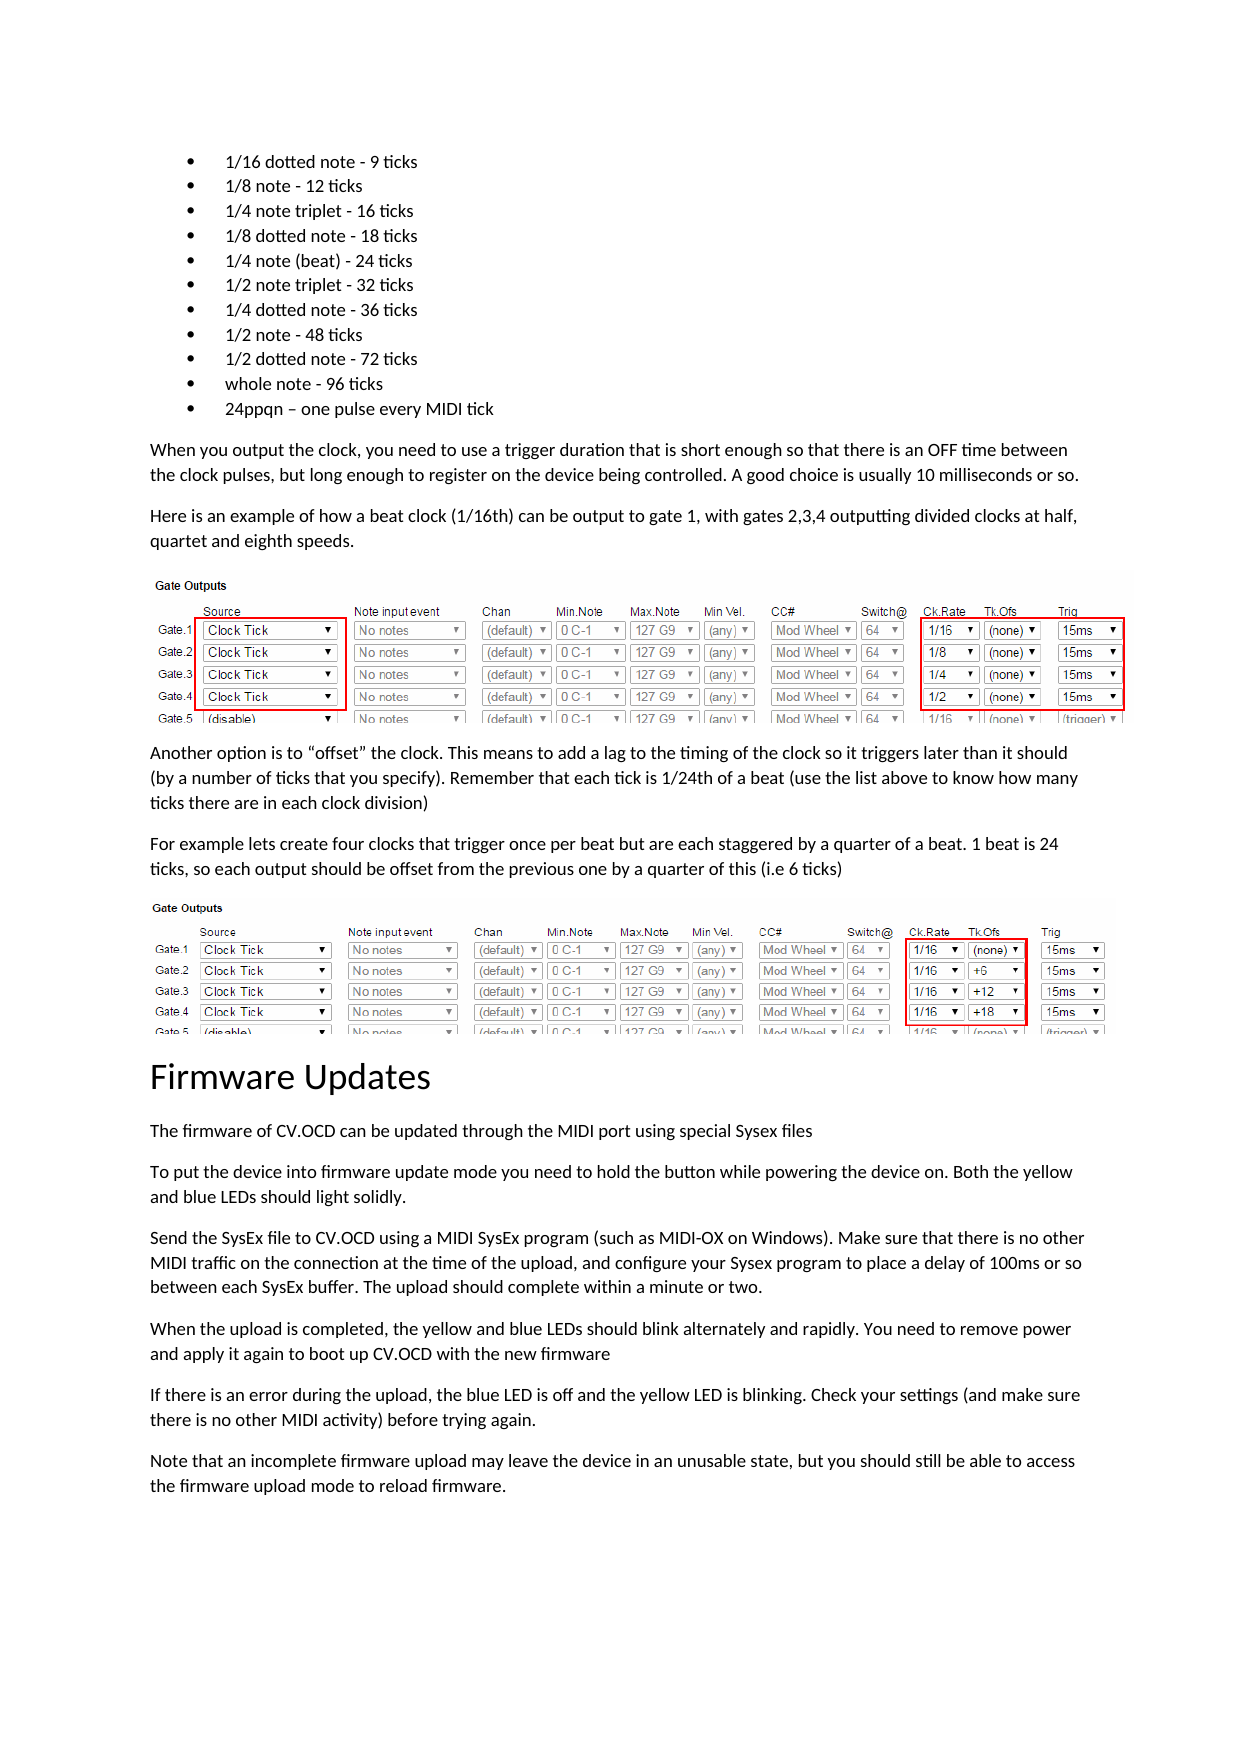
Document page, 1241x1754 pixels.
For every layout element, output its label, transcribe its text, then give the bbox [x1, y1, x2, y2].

list 24ppqn – one pulse every MIDI tick [187, 397, 1090, 420]
text The firmware of CV.OCD can be updated through the MIDI port using special Sysex files [150, 1119, 1090, 1142]
list 1/2 note - 48 ticks [187, 323, 1090, 346]
text When the upload is completed, the yellow and blue LEDs should blink alternately and rapidly. You need to remove power and apply it again to boot up CV.OCD with the new firmware [150, 1317, 1090, 1365]
list whole note - 96 ticks [187, 372, 1090, 395]
text To put the device into firmware update mode you need to hold the button while powering the device on. Both the yellow and blue LEDs should light solidly. [150, 1160, 1090, 1208]
list 1/2 dotted note - 72 ticks [187, 347, 1090, 370]
list 1/4 dotted note - 36 ticks [187, 298, 1090, 321]
text If there is an error during the upload, the blue LED is off and the yellow LED is blinking. Check your settings (and make sure there is no other MIDI activity) before trying again. [150, 1383, 1090, 1431]
list 1/4 note triplet - 16 ticks [187, 199, 1090, 222]
picture [150, 570, 1134, 723]
text Another option is to “offset” the clock. This means to add a lag to the timing of the clock so it triggers later than it should (by a number of ticks that you specify). Remember that each tick is 1/24th of a beat (use the list above to know how many ticks there are in each clock division) [150, 742, 1090, 814]
text For example lets create four clocks that trigger once per beat but are each staggered by a quarter of a beat. 1 beat is 24 ticks, so each output should be offset from the previous one by a quarter of this (i.e 6 ticks) [150, 832, 1090, 880]
list 1/8 dotted note - 18 ticks [187, 224, 1090, 247]
list 1/2 note triplet - 32 ticks [187, 273, 1090, 296]
picture [150, 898, 1117, 1034]
text When you output the clock, you need to use a trigger duration that is short enough so that there is an OFF time between the clock pulses, but long enough to register on the device being controlled. A good choice is usually 10 milliseconds or so. [150, 438, 1090, 486]
list 1/8 note - 12 ticks [187, 175, 1090, 198]
text Send the SysEx file to CV.OCD using a MIDI SysEx program (such as MIDI-OX on Windows). Make sure that there is no other MIDI traffic on the connection at the time of the upload, and configure your Sysex program to place a delay of 100ms or so between each SysEx buffer. The upload should complete within a minute or two. [150, 1226, 1090, 1299]
list 1/16 dotted note - 9 ticks [187, 150, 1090, 173]
list 1/4 note (beat) - 24 ticks [187, 249, 1090, 272]
text Note that an incomplete firmware upload may leave the device in an unusable state, but you should still be able to access the firmware upload mode to reload firmware. [150, 1449, 1090, 1497]
text Firmware Updates [150, 1053, 1090, 1099]
text Here is an example of how a beat clock (1/16th) can be output to gate 1, with gates 2,3,4 outputting divided clocks at half, quartet and eighth speeds. [150, 504, 1090, 552]
